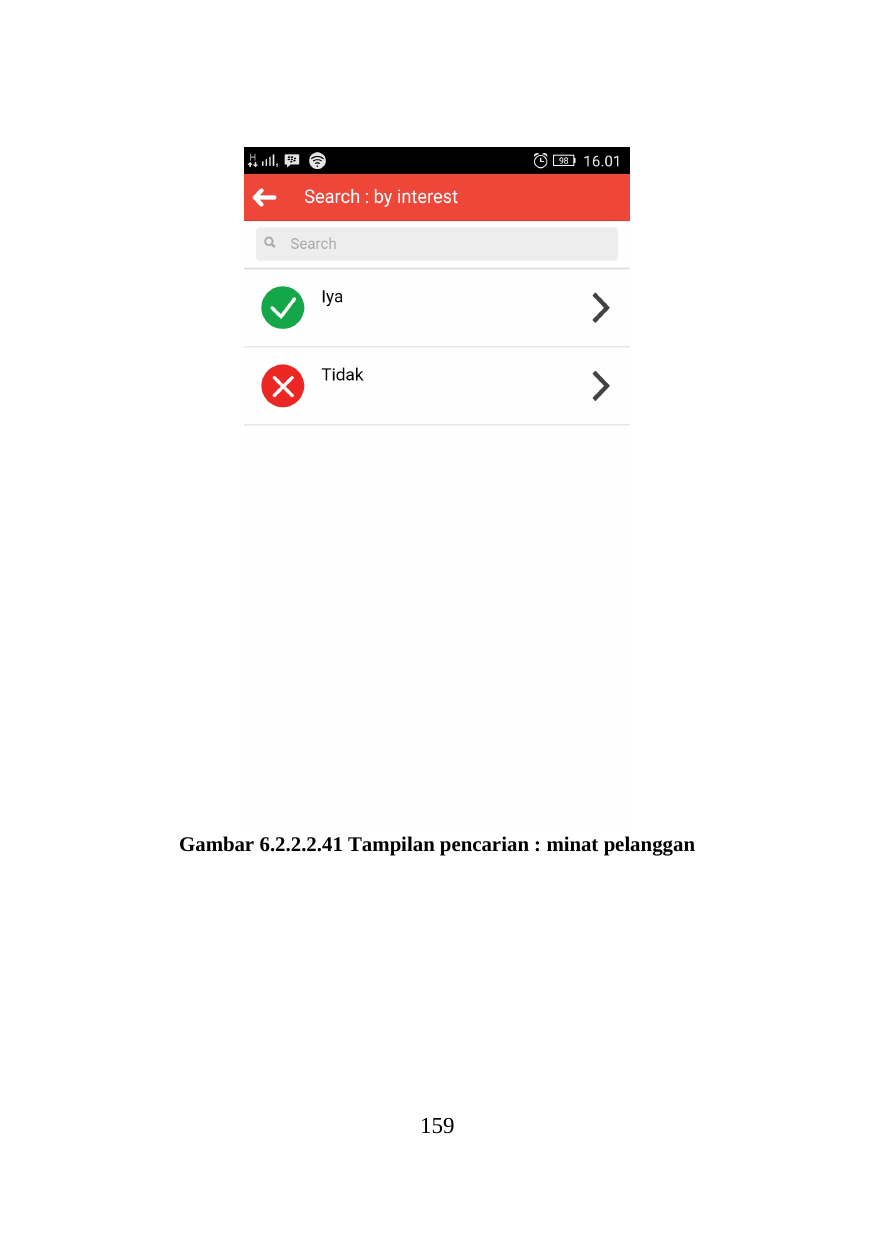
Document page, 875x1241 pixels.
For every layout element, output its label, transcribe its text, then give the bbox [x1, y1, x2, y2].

picture [244, 147, 630, 832]
